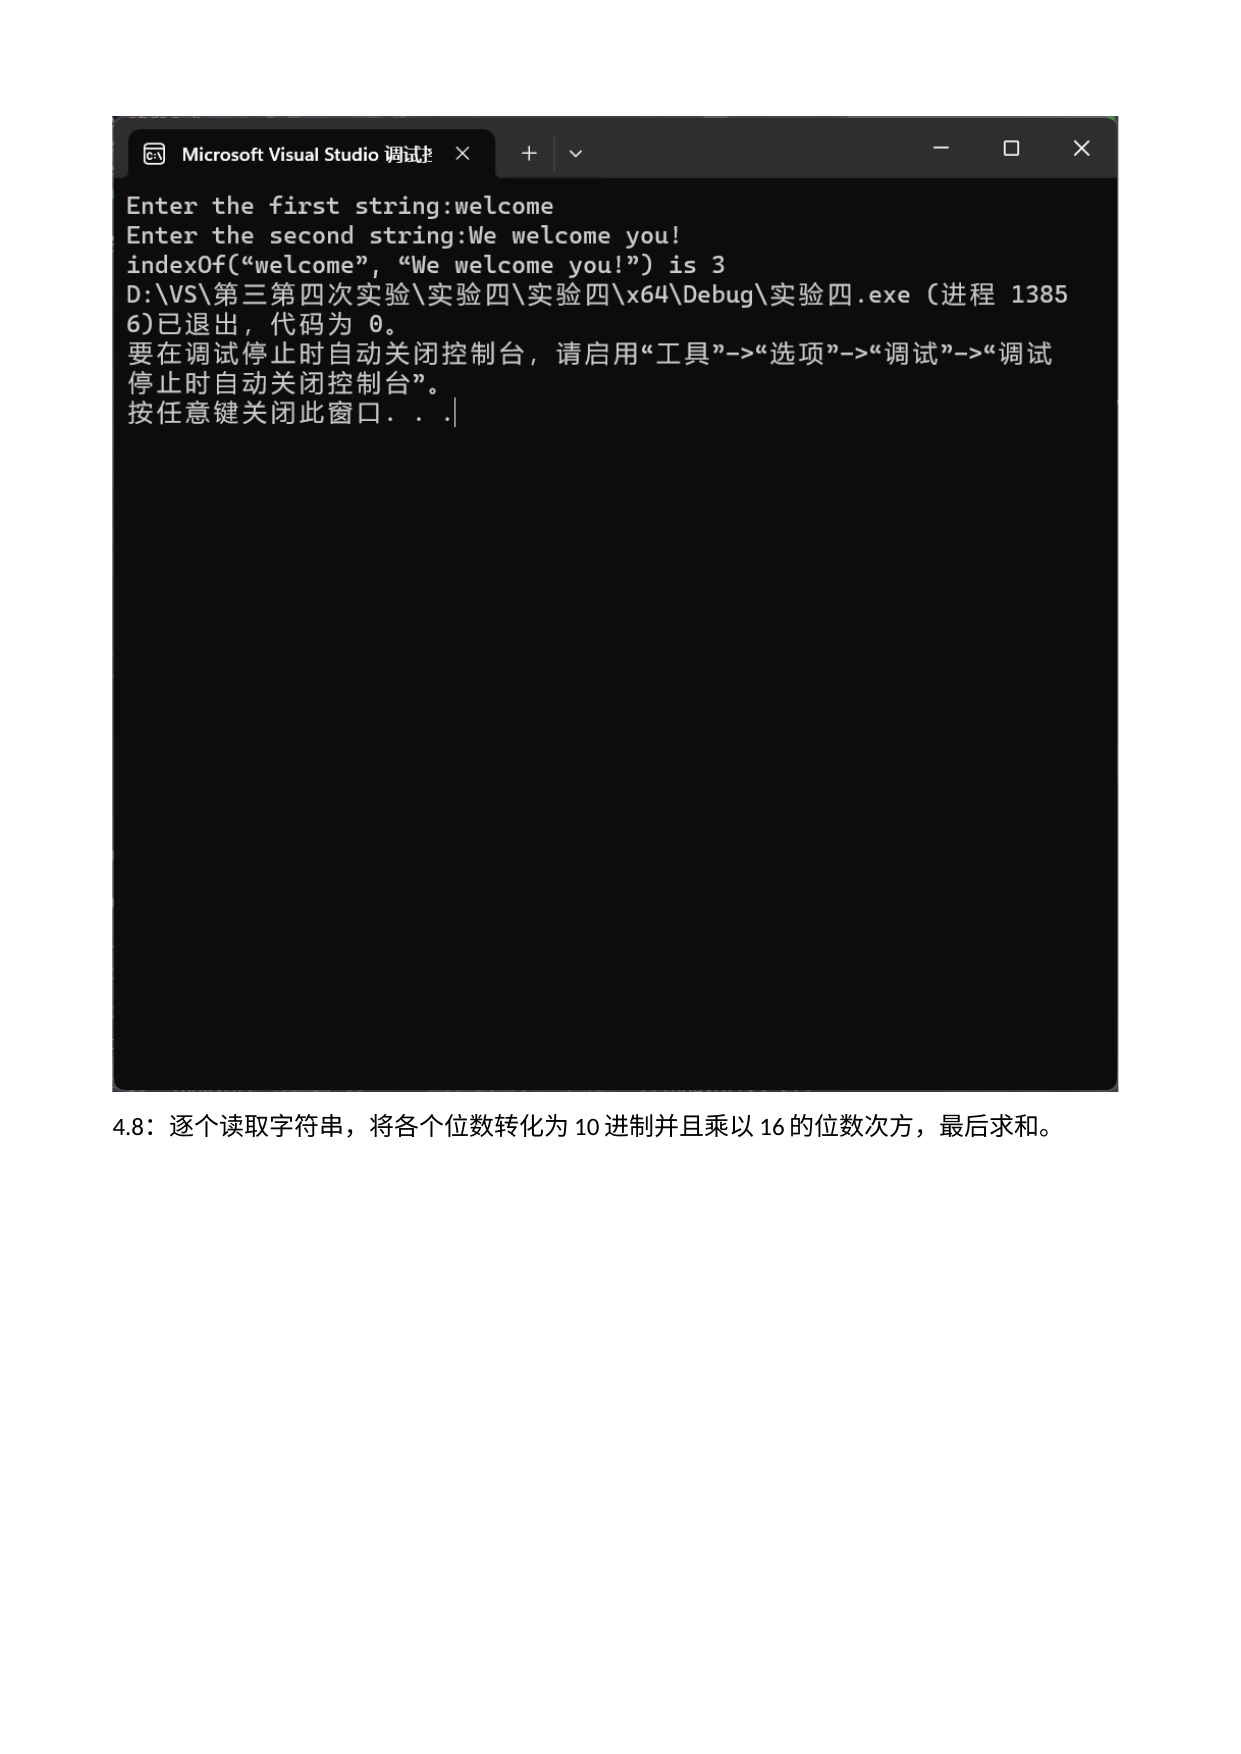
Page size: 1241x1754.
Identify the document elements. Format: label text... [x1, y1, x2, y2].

text 4.8：逐个读取字符串，将各个位数转化为10进制并且乘以16的位数次方，最后求和。 [112, 1092, 1118, 1157]
picture [112, 116, 1119, 1092]
